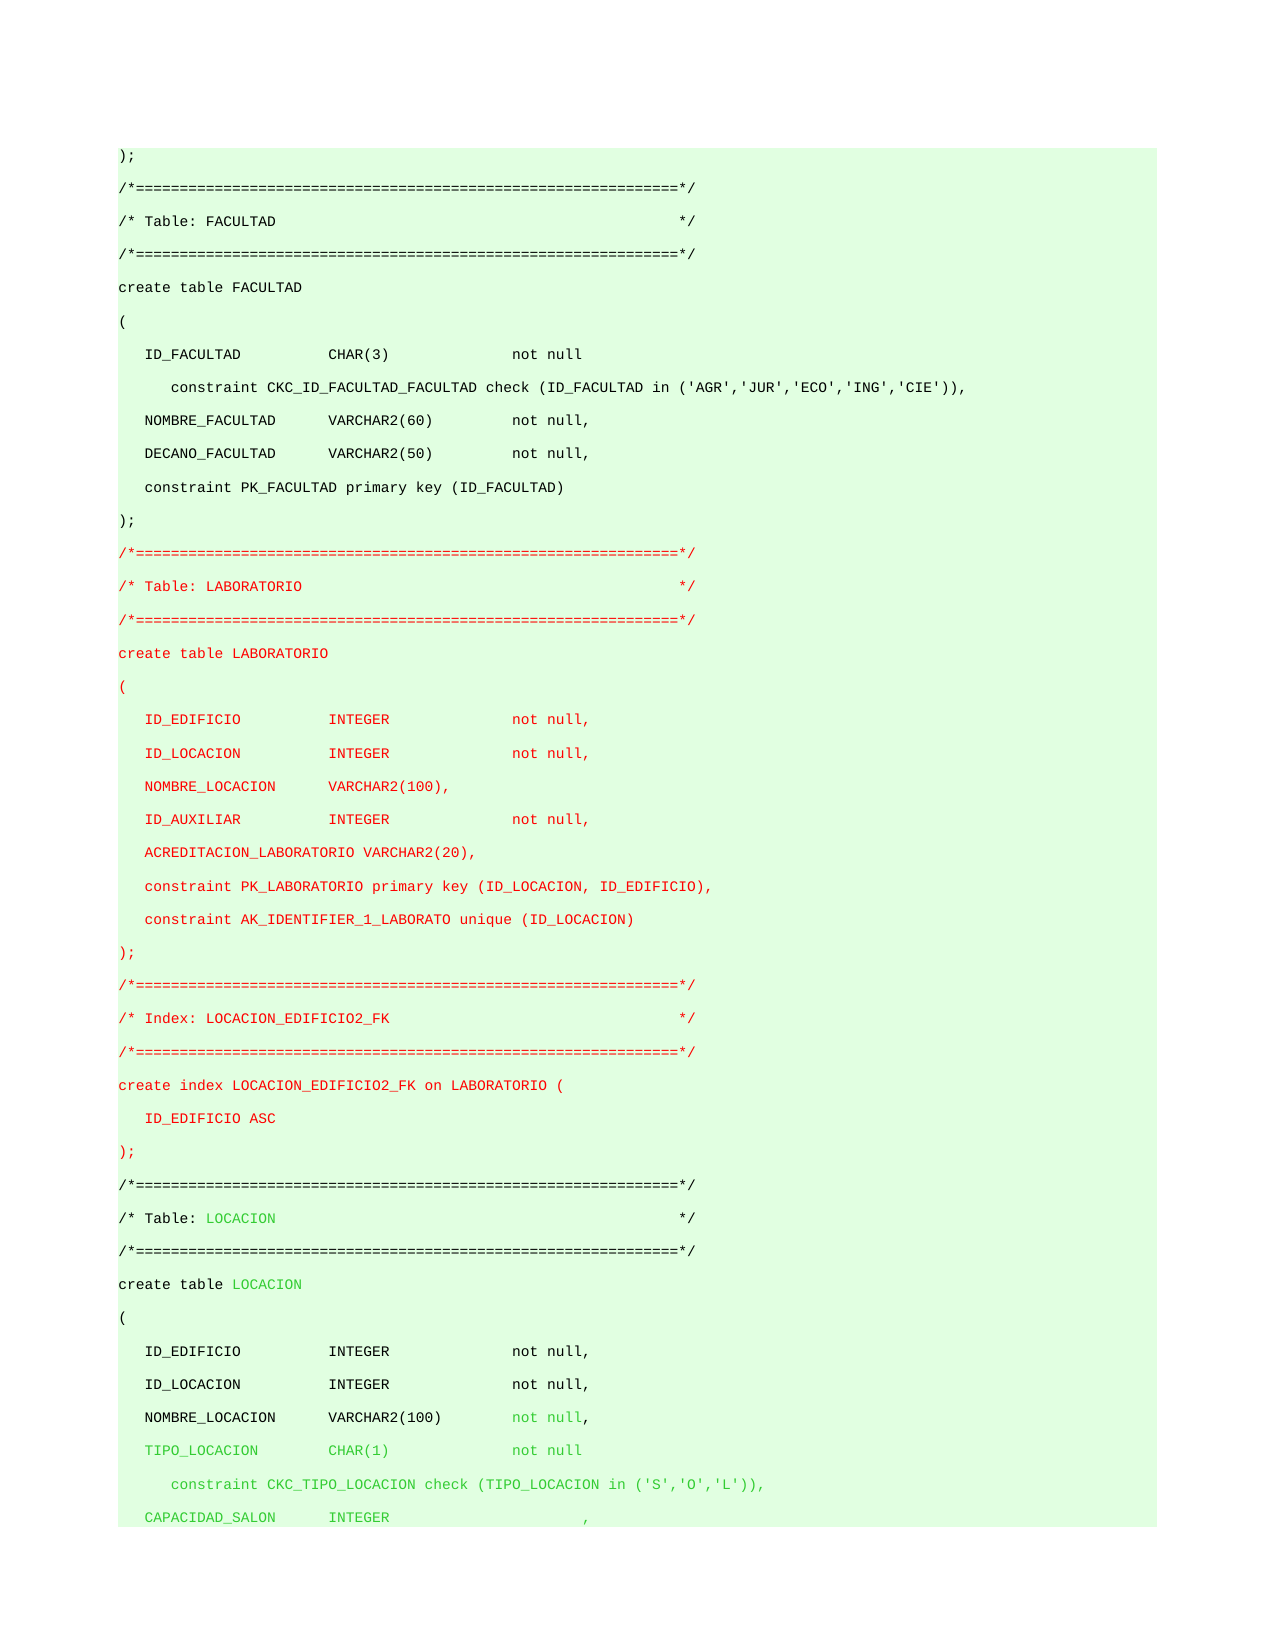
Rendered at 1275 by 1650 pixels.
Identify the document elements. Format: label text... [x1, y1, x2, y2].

text /*==============================================================*/ [118, 1045, 1157, 1061]
text ); [118, 1144, 1157, 1161]
text create table LABORATORIO [118, 646, 1157, 663]
text ID_EDIFICIO INTEGER not null, [118, 1344, 1157, 1361]
text create table FACULTAD [118, 281, 1157, 297]
text /*==============================================================*/ [118, 1244, 1157, 1261]
text /*==============================================================*/ [118, 1178, 1157, 1194]
text ); [118, 513, 1157, 530]
text ID_LOCACION INTEGER not null, [118, 746, 1157, 762]
text /* Table: LABORATORIO */ [118, 580, 1157, 596]
text ( [118, 1311, 1157, 1327]
text DECANO_FACULTAD VARCHAR2(50) not null, [118, 447, 1157, 463]
text ID_EDIFICIO INTEGER not null, [118, 713, 1157, 729]
text create table LOCACION [118, 1277, 1157, 1294]
text ( [118, 679, 1157, 696]
text NOMBRE_FACULTAD VARCHAR2(60) not null, [118, 413, 1157, 430]
text /* Index: LOCACION_EDIFICIO2_FK */ [118, 1012, 1157, 1028]
text /*==============================================================*/ [118, 613, 1157, 629]
text NOMBRE_LOCACION VARCHAR2(100), [118, 779, 1157, 796]
text create index LOCACION_EDIFICIO2_FK on LABORATORIO ( [118, 1078, 1157, 1095]
text TIPO_LOCACION CHAR(1) not null [118, 1444, 1157, 1460]
text constraint CKC_ID_FACULTAD_FACULTAD check (ID_FACULTAD in ('AGR','JUR','ECO','ING','CIE')), [118, 380, 1157, 397]
text CAPACIDAD_SALON INTEGER , [118, 1510, 1157, 1527]
text constraint PK_LABORATORIO primary key (ID_LOCACION, ID_EDIFICIO), [118, 879, 1157, 895]
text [118, 181, 1157, 197]
text constraint PK_FACULTAD primary key (ID_FACULTAD) [118, 480, 1157, 497]
text /*==============================================================*/ [118, 546, 1157, 563]
text constraint CKC_TIPO_LOCACION check (TIPO_LOCACION in ('S','O','L')), [118, 1477, 1157, 1493]
text /*==============================================================*/ [118, 978, 1157, 995]
text ID_FACULTAD CHAR(3) not null [118, 347, 1157, 364]
text /* Table: FACULTAD */ [118, 214, 1157, 231]
text constraint AK_IDENTIFIER_1_LABORATO unique (ID_LOCACION) [118, 912, 1157, 928]
text ); [118, 945, 1157, 962]
text ); [118, 148, 1157, 164]
text /* Table: LOCACION */ [118, 1211, 1157, 1228]
text ID_LOCACION INTEGER not null, [118, 1377, 1157, 1394]
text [118, 247, 1157, 264]
text ( [118, 314, 1157, 330]
text ACREDITACION_LABORATORIO VARCHAR2(20), [118, 846, 1157, 862]
text ID_EDIFICIO ASC [118, 1111, 1157, 1128]
text ID_AUXILIAR INTEGER not null, [118, 812, 1157, 829]
text NOMBRE_LOCACION VARCHAR2(100) not null, [118, 1410, 1157, 1427]
